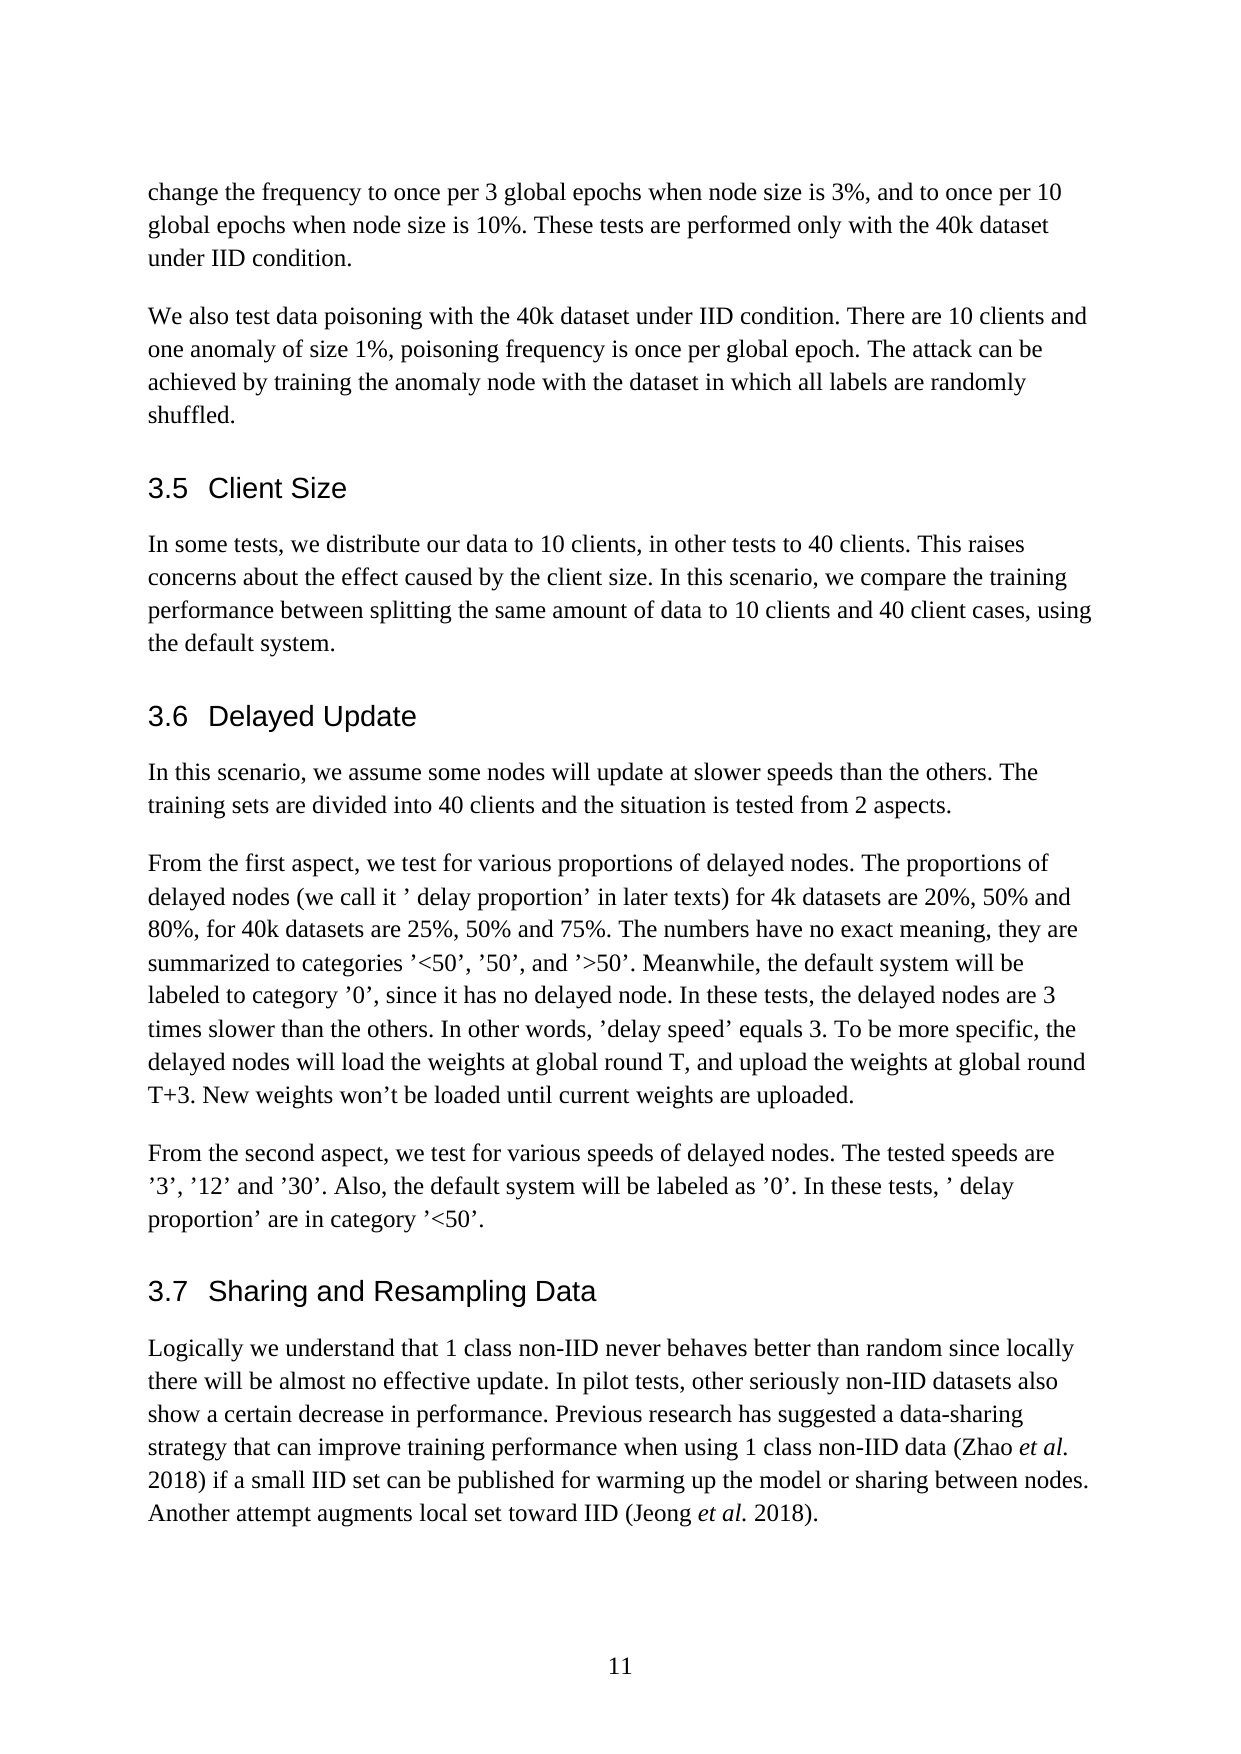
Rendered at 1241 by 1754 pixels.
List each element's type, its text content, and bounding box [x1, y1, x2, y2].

subtitle Sharing and Resampling Data [148, 1274, 1092, 1308]
text We also test data poisoning with the 40k dataset under IID condition. There are 10 clients and one anomaly of size 1%, poisoning frequency is once per global epoch. The attack can be achieved by training the anomaly node with the dataset in which all labels are randomly shuffled. [148, 301, 1092, 429]
text From the second aspect, we test for various speeds of delayed nodes. The tested speeds are ’3’, ’12’ and ’30’. Also, the default system will be labeled as ’0’. In these tests, ’ delay proportion’ are in category ’<50’. [148, 1138, 1092, 1232]
text In some tests, we distribute our data to 10 clients, in other tests to 40 clients. This raises concerns about the effect caused by the client size. In this scenario, we compare the training performance between splitting the same amount of data to 10 clients and 40 client cases, using the default system. [148, 529, 1092, 657]
text In this scenario, we assume some nodes will update at slower speeds than the others. The training sets are divided into 40 clients and the situation is tested from 2 aspects. [148, 757, 1092, 819]
text From the first aspect, we test for various proportions of delayed nodes. The proportions of delayed nodes (we call it ’ delay proportion’ in later texts) for 4k datasets are 20%, 50% and 80%, for 40k datasets are 25%, 50% and 75%. The numbers have no exact meaning, they are summarized to categories ’<50’, ’50’, and ’>50’. Meanwhile, the default system will be labeled to category ’0’, since it has no delayed node. In these tests, the delayed nodes are 3 times slower than the others. In other words, ’delay speed’ equals 3. To be more specific, the delayed nodes will load the weights at global round T, and upload the weights at global round T+3. New weights won’t be loaded until current weights are uploaded. [148, 848, 1092, 1108]
text Logically we understand that 1 class non-IID never behaves better than random since locally there will be almost no effective update. In pilot tests, other seriously non-IID datasets also show a certain decrease in performance. Previous research has suggested a data-sharing strategy that can improve training performance when using 1 class non-IID data (Zhao et al. 2018) if a small IID set can be published for warming up the model or sharing between nodes. Another attempt augments local set toward IID (Jeong et al. 2018). [148, 1333, 1092, 1527]
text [148, 177, 1092, 272]
subtitle Client Size [148, 471, 1092, 504]
subtitle Delayed Update [148, 699, 1092, 732]
